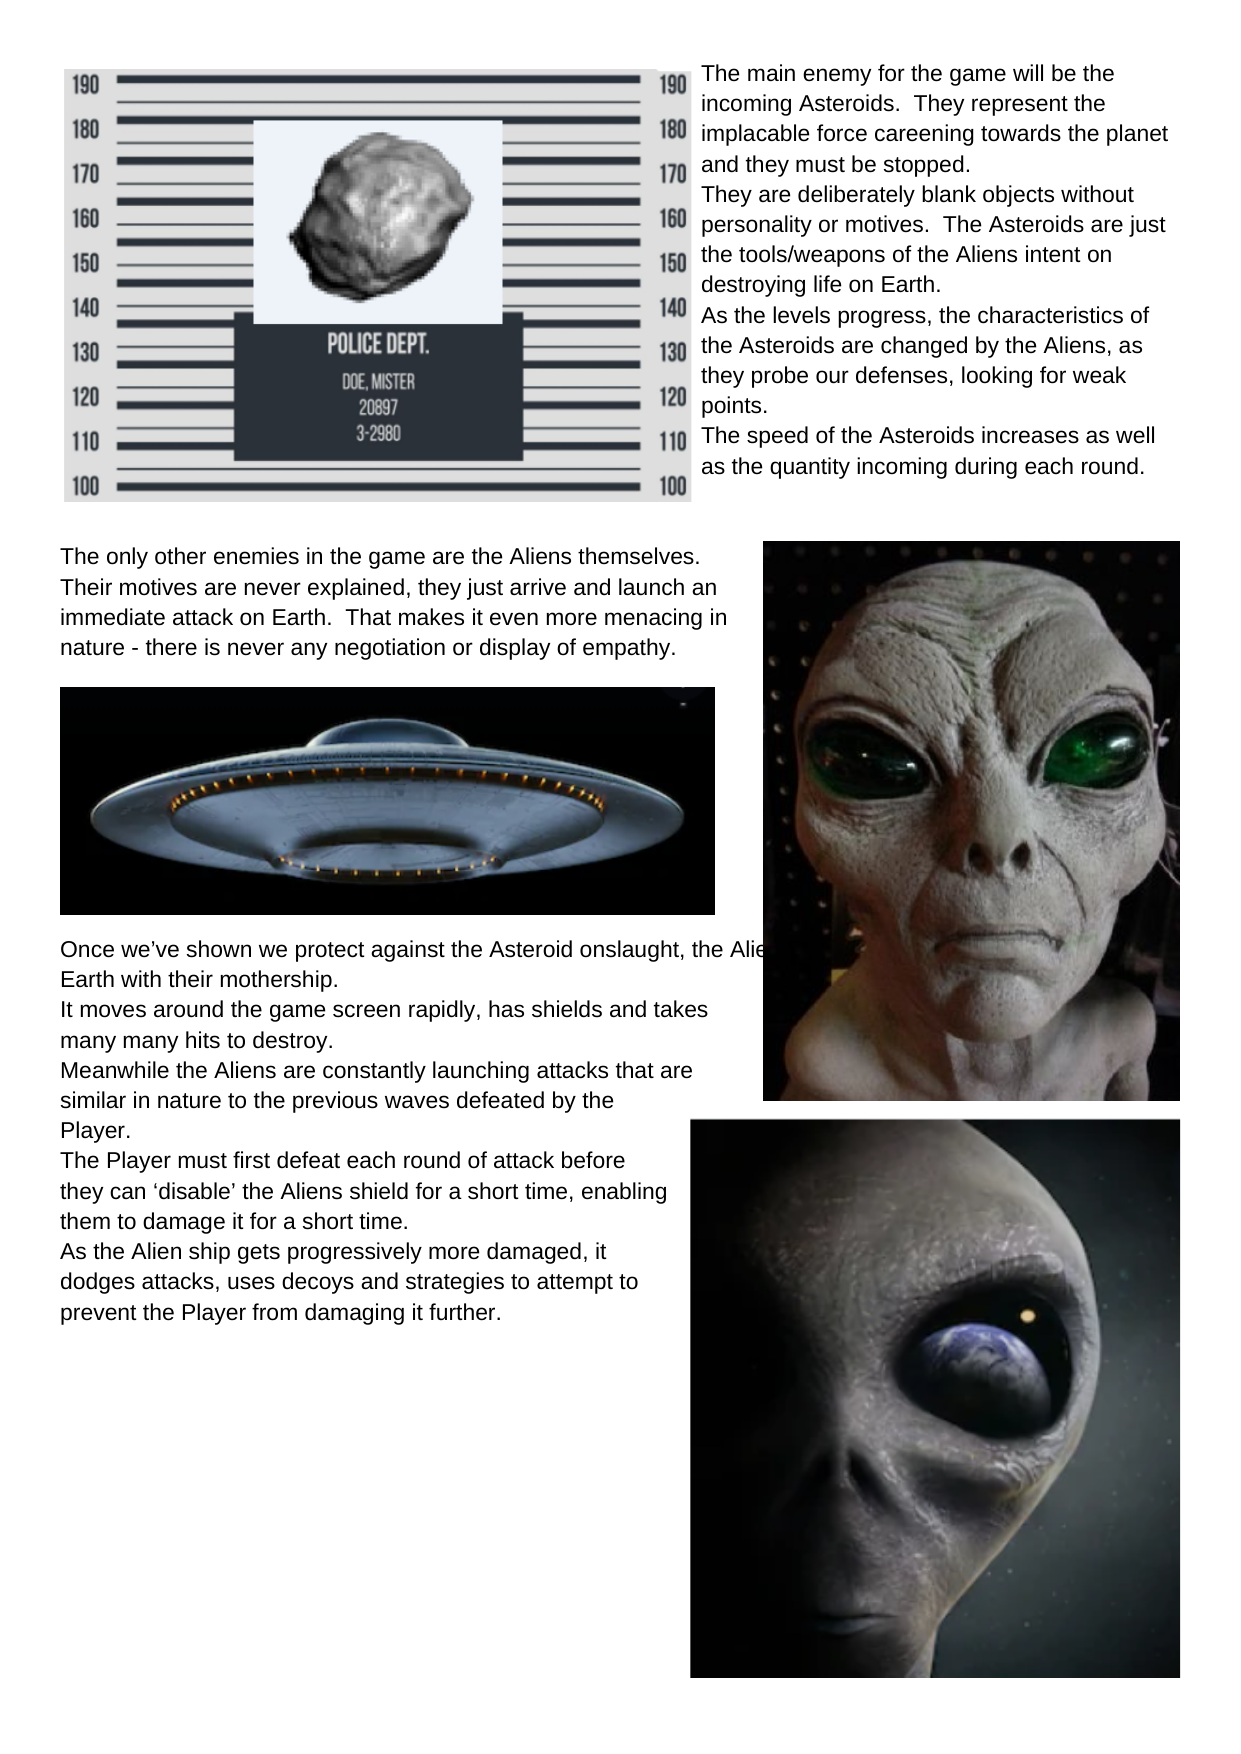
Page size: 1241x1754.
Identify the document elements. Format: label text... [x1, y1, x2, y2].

picture [63, 69, 692, 502]
picture [60, 687, 715, 915]
picture [763, 541, 1180, 1101]
text The speed of the Asteroids increases as well as the quantity incoming during each round. [692, 422, 1180, 479]
text They are deliberately blank objects without personality or motives. The Asteroids are just the tools/weapons of the Aliens intent on destroying life on Earth. [692, 181, 1180, 298]
text The Player must first defeat each round of attack before they can ‘disable’ the Aliens shield for a short time, enabling them to damage it for a short time. [60, 1147, 690, 1234]
text The only other enemies in the game are the Aliens themselves. Their motives are never explained, they just arrive and launch an immediate attack on Earth. That makes it even more menacing in nature - there is never any negotiation or display of empathy. [60, 543, 763, 660]
text The main enemy for the game will be the incoming Asteroids. They represent the implacable force careening towards the planet and they must be stopped. [60, 60, 1180, 177]
text Once we’ve shown we protect against the Asteroid onslaught, the Aliens finally decide to risk attacking the Earth with their mothership. [60, 936, 763, 993]
text It moves around the game screen rapidly, has shields and takes many many hits to destroy. [60, 996, 763, 1053]
text As the levels progress, the characteristics of the Asteroids are changed by the Aliens, as they probe our defenses, looking for weak points. [692, 302, 1180, 419]
picture [690, 1118, 1181, 1678]
text Meanwhile the Aliens are constantly launching attacks that are similar in nature to the previous waves defeated by the Player. [60, 1057, 1180, 1144]
text As the Alien ship gets progressively more damaged, it dodges attacks, uses decoys and strategies to attempt to prevent the Player from damaging it further. [60, 1238, 690, 1325]
